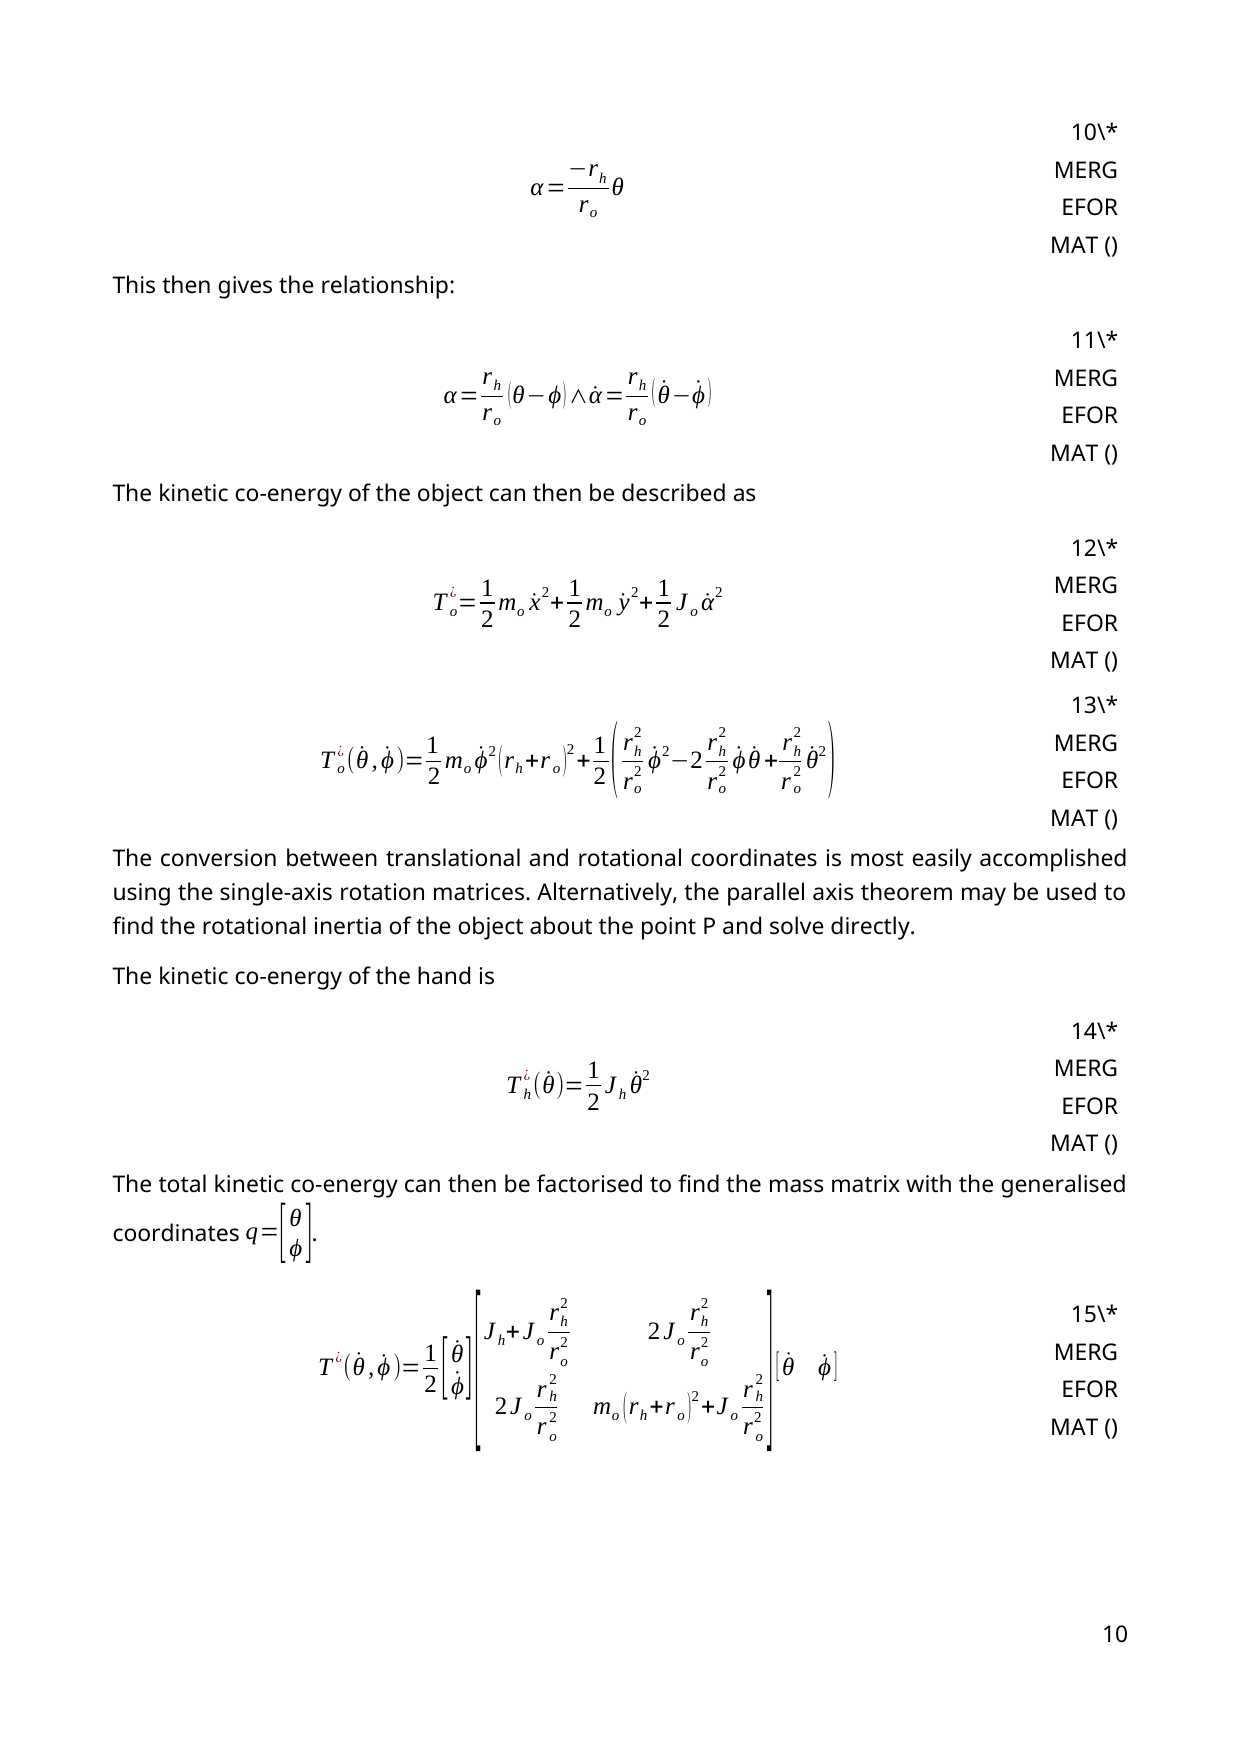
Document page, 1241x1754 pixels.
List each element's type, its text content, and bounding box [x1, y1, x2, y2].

table_header [112, 112, 1043, 269]
table_header [112, 1284, 1043, 1461]
table_header [112, 1011, 1043, 1168]
text This then gives the relationship: [112, 269, 1128, 301]
text The conversion between translational and rotational coordinates is most easily accomplished using the single-axis rotation matrices. Alternatively, the parallel axis theorem may be used to find the rotational inertia of the object about the point P and solve directly. [112, 842, 1128, 941]
text The kinetic co-energy of the object can then be described as [112, 477, 1128, 508]
table_cell [1044, 685, 1118, 842]
table_header [1044, 1011, 1118, 1168]
table_header [1044, 320, 1118, 477]
table_header [112, 320, 1043, 477]
table_header [1044, 1284, 1118, 1461]
table_header [1044, 112, 1118, 269]
table_header [112, 528, 1043, 685]
text The kinetic co-energy of the hand is [112, 960, 1128, 991]
table_cell [112, 685, 1043, 842]
table_header [1044, 528, 1118, 685]
text The total kinetic co-energy can then be factorised to find the mass matrix with the generalised coordinates . [112, 1168, 1128, 1264]
